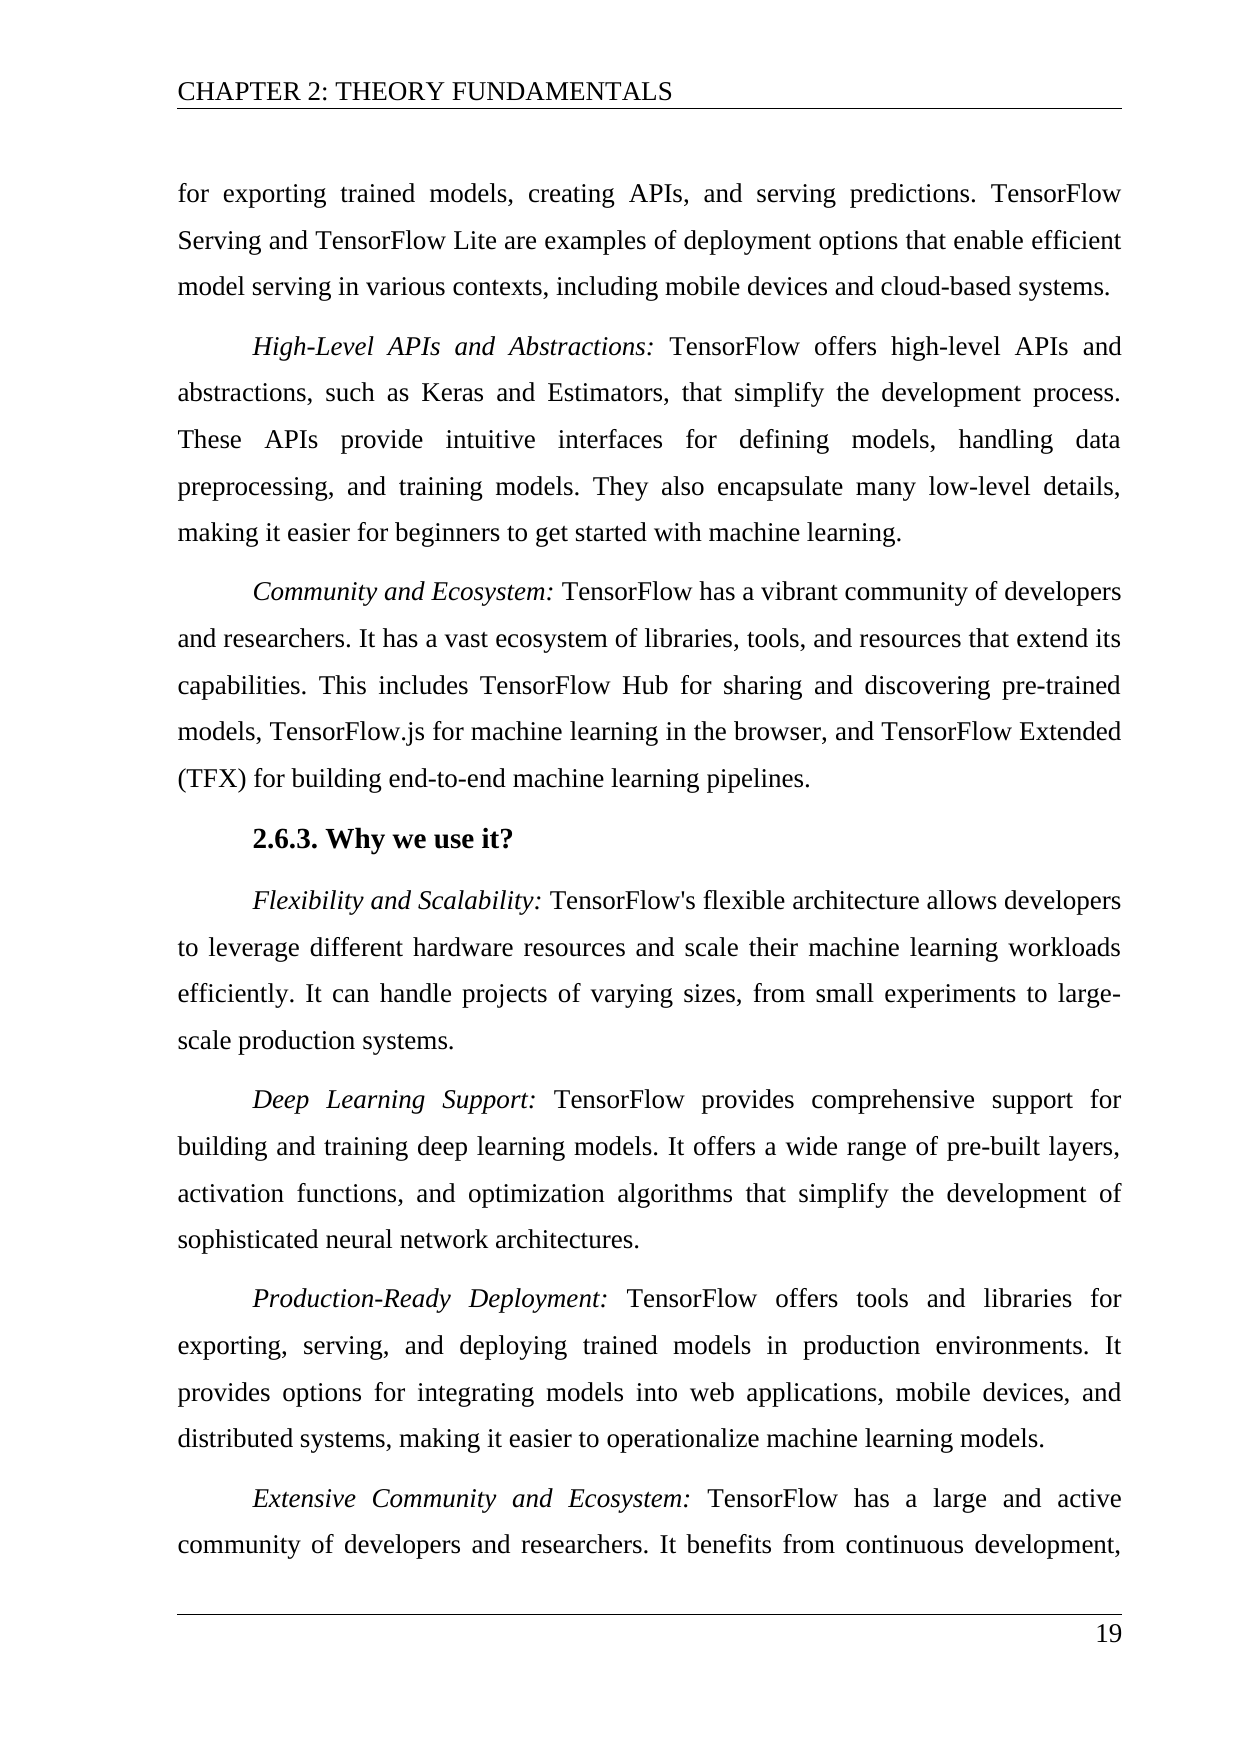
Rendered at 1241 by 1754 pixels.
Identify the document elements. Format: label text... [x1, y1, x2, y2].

text Production-Ready Deployment: TensorFlow offers tools and libraries for exporting, serving, and deploying trained models in production environments. It provides options for integrating models into web applications, mobile devices, and distributed systems, making it easier to operationalize machine learning models. [177, 1282, 1122, 1454]
text Flexibility and Scalability: TensorFlow's flexible architecture allows developers to leverage different hardware resources and scale their machine learning workloads efficiently. It can handle projects of varying sizes, from small experiments to large-scale production systems. [177, 884, 1122, 1055]
text High-Level APIs and Abstractions: TensorFlow offers high-level APIs and abstractions, such as Keras and Estimators, that simplify the development process. These APIs provide intuitive interfaces for defining models, handling data preprocessing, and training models. They also encapsulate many low-level details, making it easier for beginners to get started with machine learning. [177, 330, 1122, 547]
subtitle 2.6.3. Why we use it? [177, 821, 1122, 855]
text Deep Learning Support: TensorFlow provides comprehensive support for building and training deep learning models. It offers a wide range of pre-built layers, activation functions, and optimization algorithms that simplify the development of sophisticated neural network architectures. [177, 1083, 1122, 1254]
text Community and Ecosystem: TensorFlow has a vibrant community of developers and researchers. It has a vast ecosystem of libraries, tools, and resources that extend its capabilities. This includes TensorFlow Hub for sharing and discovering pre-trained models, TensorFlow.js for machine learning in the browser, and TensorFlow Extended (TFX) for building end-to-end machine learning pipelines. [177, 576, 1122, 793]
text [177, 1482, 1122, 1559]
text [177, 177, 1122, 302]
